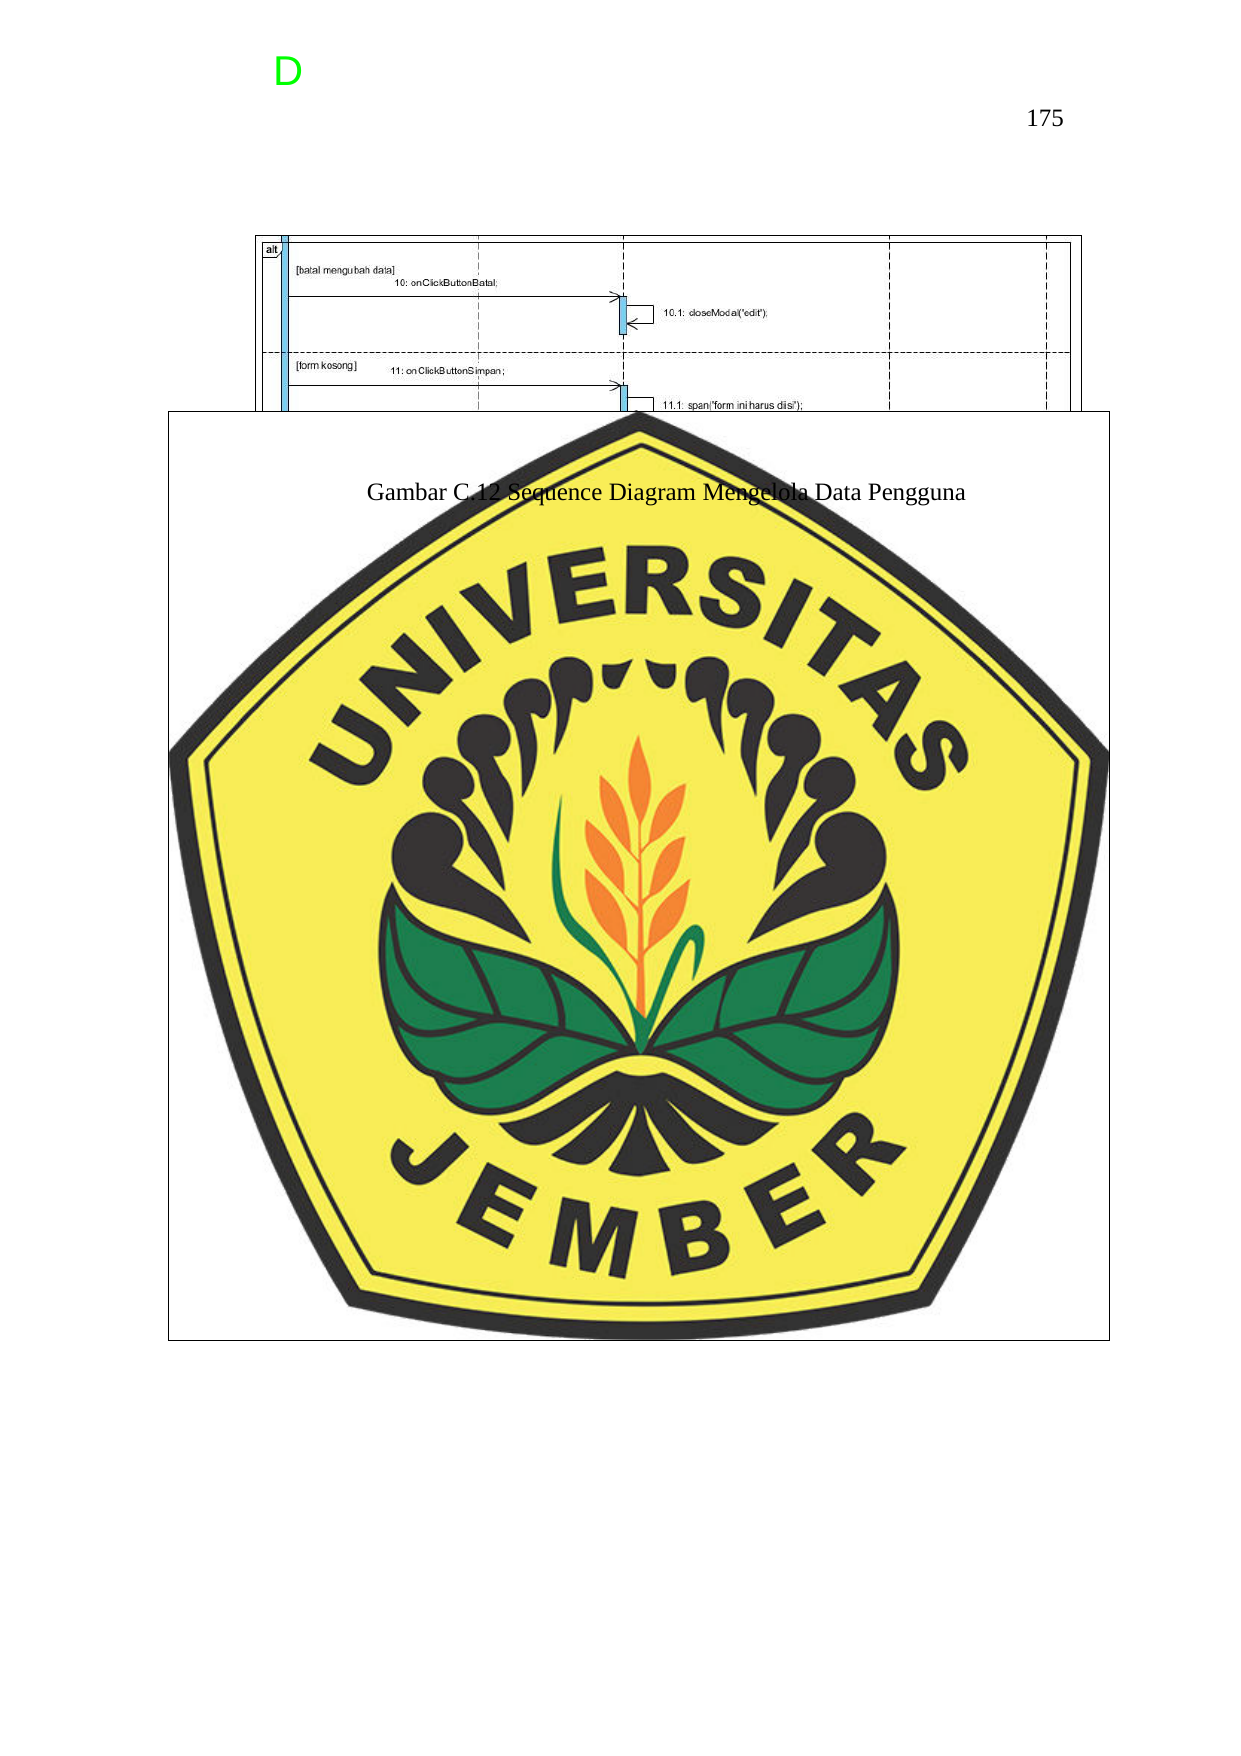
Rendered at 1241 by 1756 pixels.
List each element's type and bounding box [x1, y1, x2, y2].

picture [169, 412, 1109, 1340]
picture [256, 236, 1081, 411]
